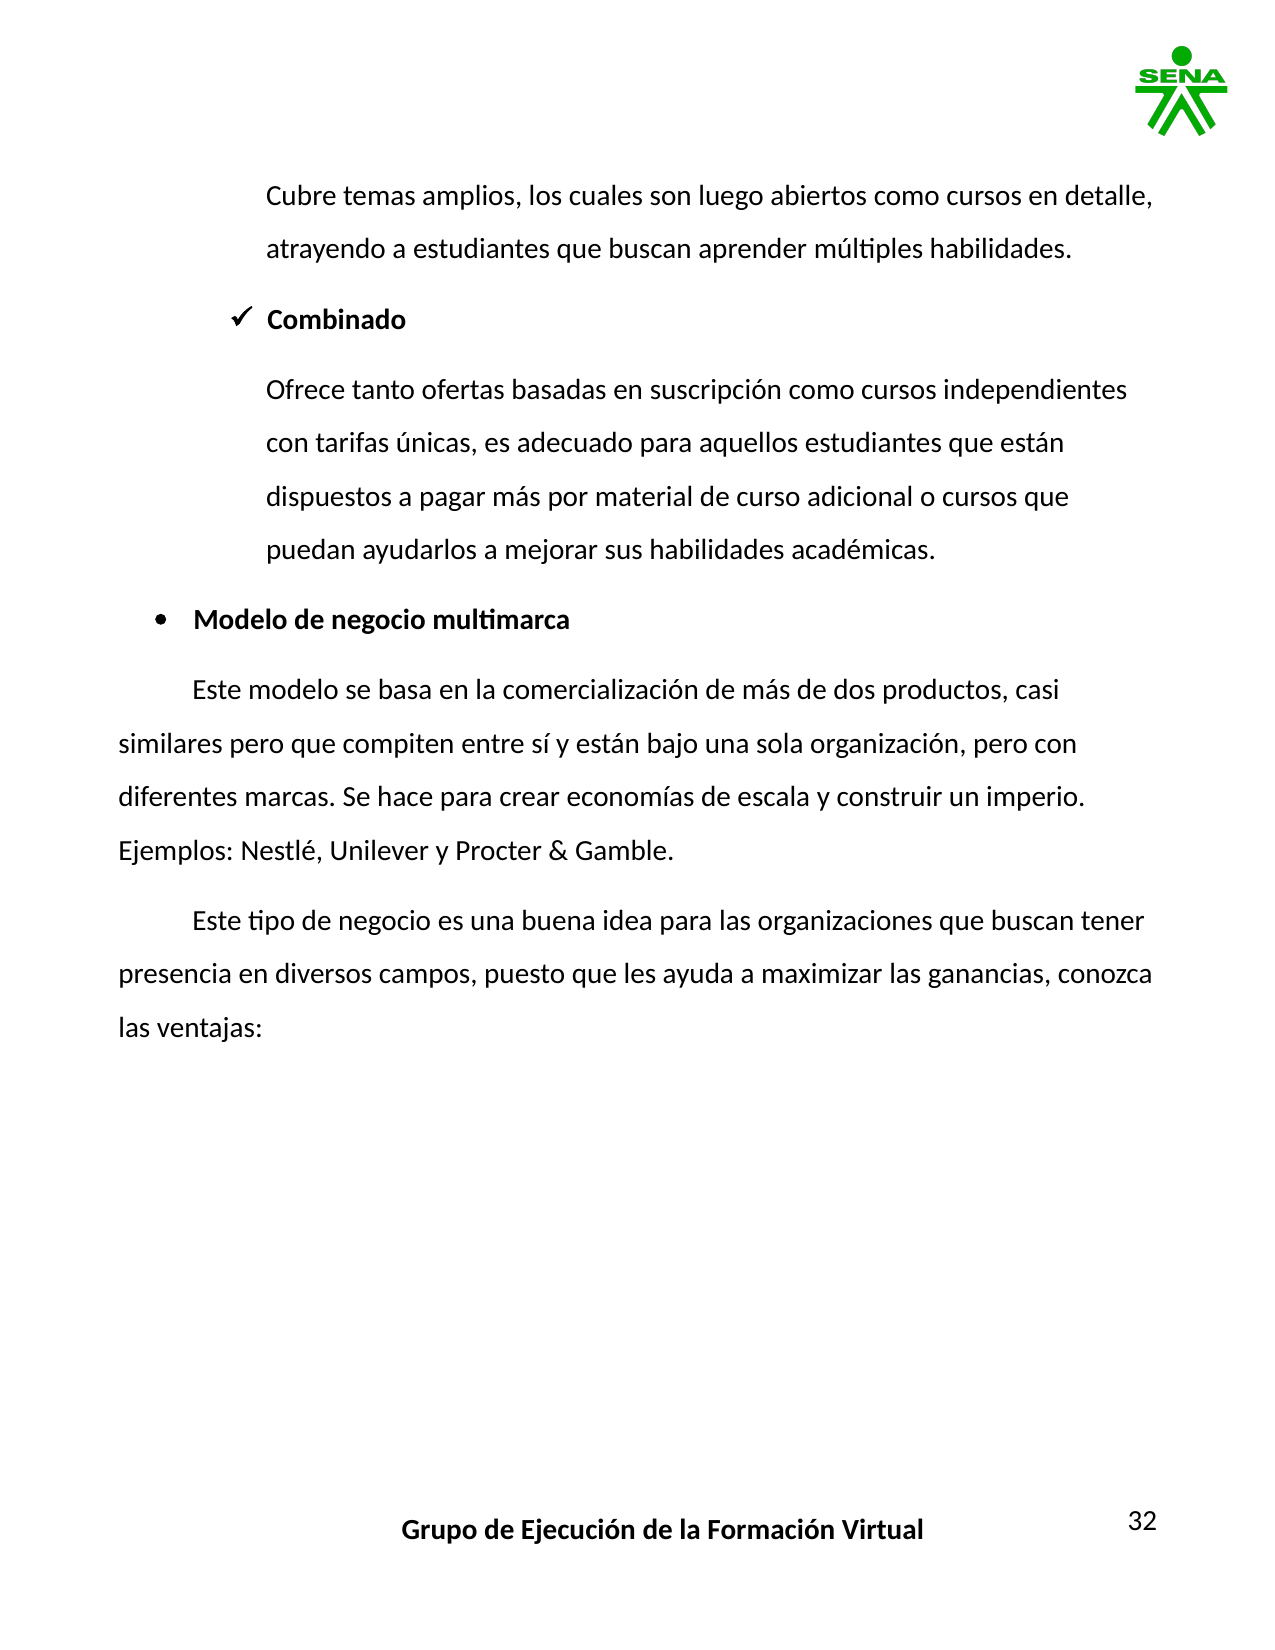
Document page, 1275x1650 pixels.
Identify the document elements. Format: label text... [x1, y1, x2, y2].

text Cubre temas amplios, los cuales son luego abiertos como cursos en detalle, atrayendo a estudiantes que buscan aprender múltiples habilidades. [266, 177, 1157, 266]
text Este modelo se basa en la comercialización de más de dos productos, casi similares pero que compiten entre sí y están bajo una sola organización, pero con diferentes marcas. Se hace para crear economías de escala y construir un imperio. Ejemplos: Nestlé, Unilever y Procter & Gamble. [118, 671, 1157, 867]
text Este tipo de negocio es una buena idea para las organizaciones que buscan tener presencia en diversos campos, puesto que les ayuda a maximizar las ganancias, conozca las ventajas: [118, 902, 1157, 1044]
text Ofrece tanto ofertas basadas en suscripción como cursos independientes con tarifas únicas, es adecuado para aquellos estudiantes que están dispuestos a pagar más por material de curso adicional o cursos que puedan ayudarlos a mejorar sus habilidades académicas. [266, 371, 1157, 567]
picture [1135, 46, 1228, 136]
list Modelo de negocio multimarca [156, 601, 1157, 637]
list Combinado [229, 301, 1157, 336]
